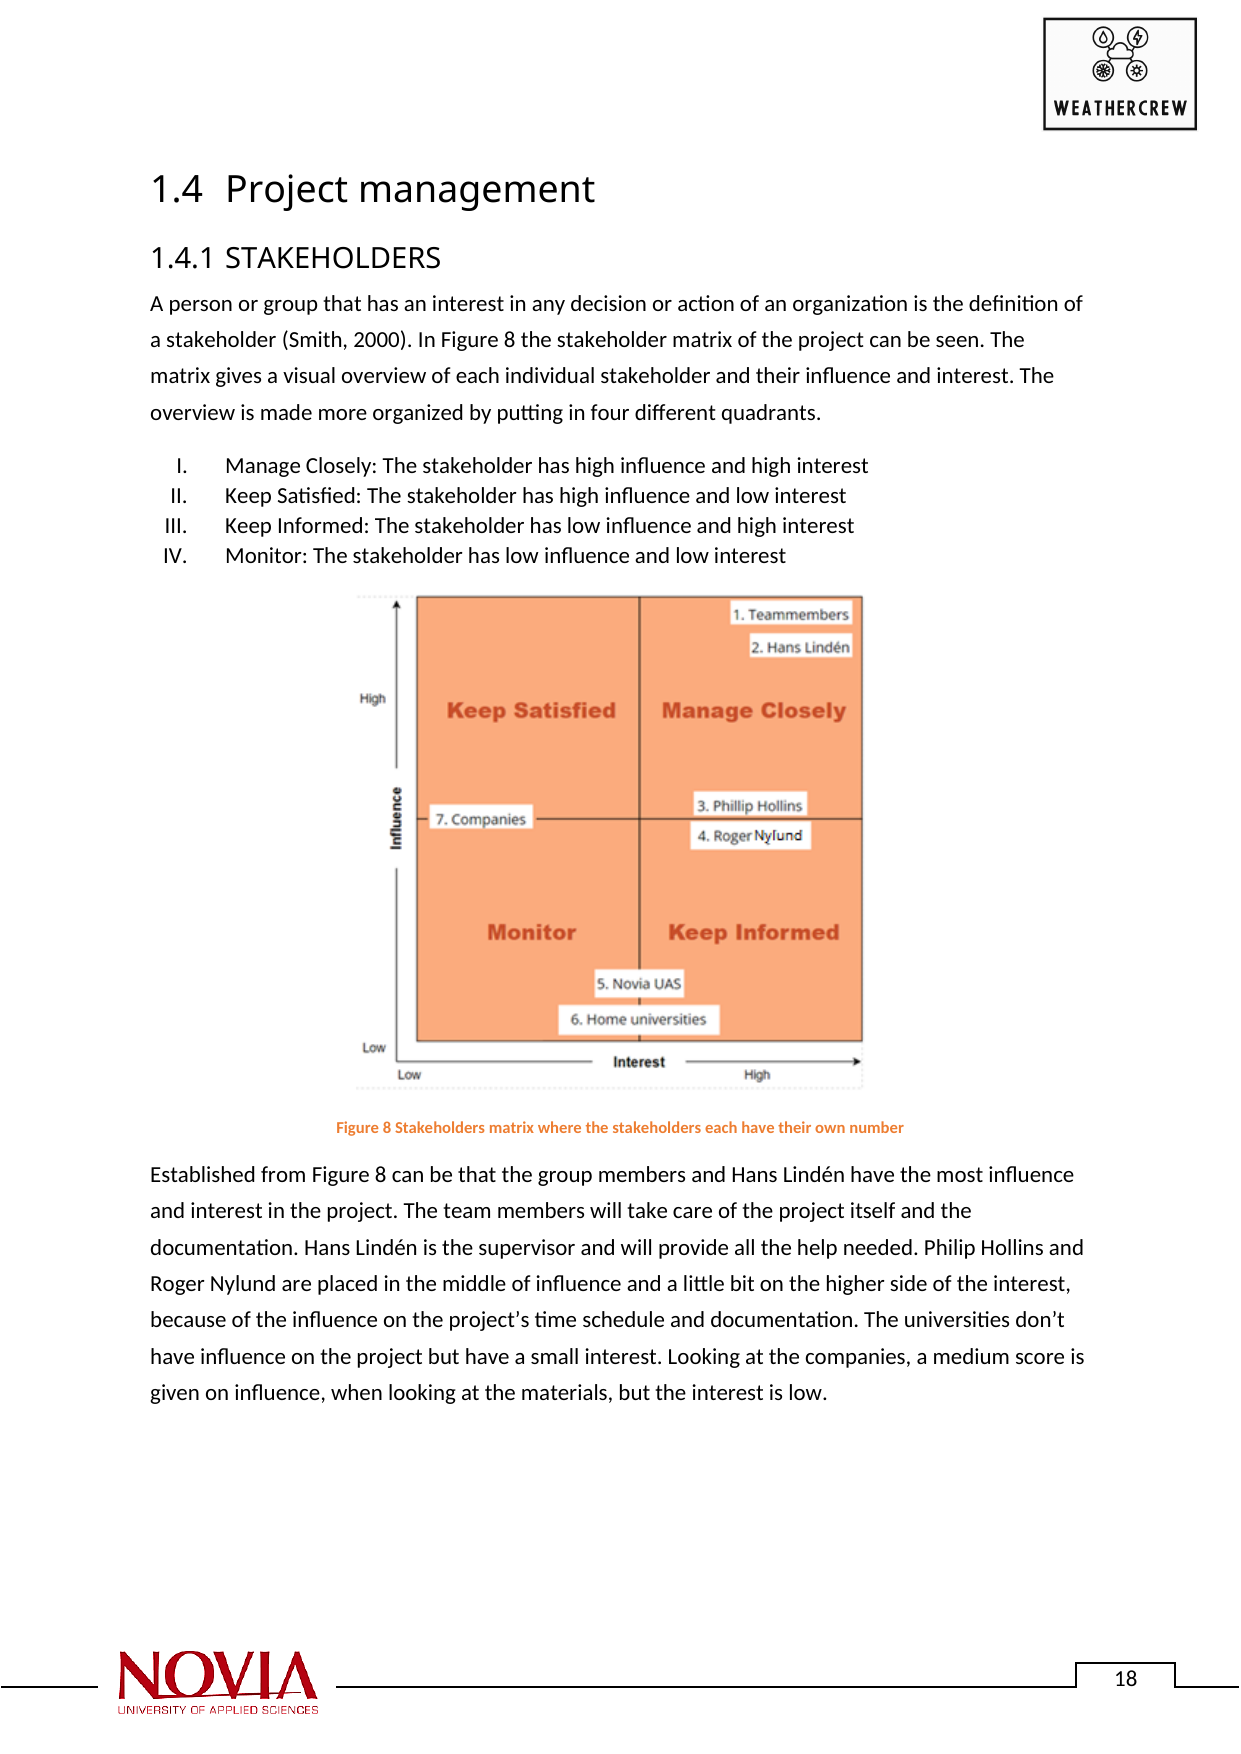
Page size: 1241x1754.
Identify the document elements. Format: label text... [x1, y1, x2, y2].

list Monitor: The stakeholder has low influence and low interest [187, 541, 1090, 569]
picture [1041, 16, 1199, 132]
list Manage Closely: The stakeholder has high influence and high interest [187, 451, 1090, 479]
picture [355, 588, 885, 1093]
picture [98, 1638, 336, 1724]
list Keep Satisfied: The stakeholder has high influence and low interest [187, 481, 1090, 509]
text A person or group that has an interest in any decision or action of an organization is the definition of a stakeholder . In Figure 8 the stakeholder matrix of the project can be seen. The matrix gives a visual overview of each individual stakeholder and their influence and interest. The overview is made more organized by putting in four different quadrants. [150, 289, 1090, 426]
list Keep Informed: The stakeholder has low influence and high interest [187, 511, 1090, 539]
subtitle Project management [150, 162, 1090, 213]
subtitle Stakeholders [150, 237, 1090, 277]
